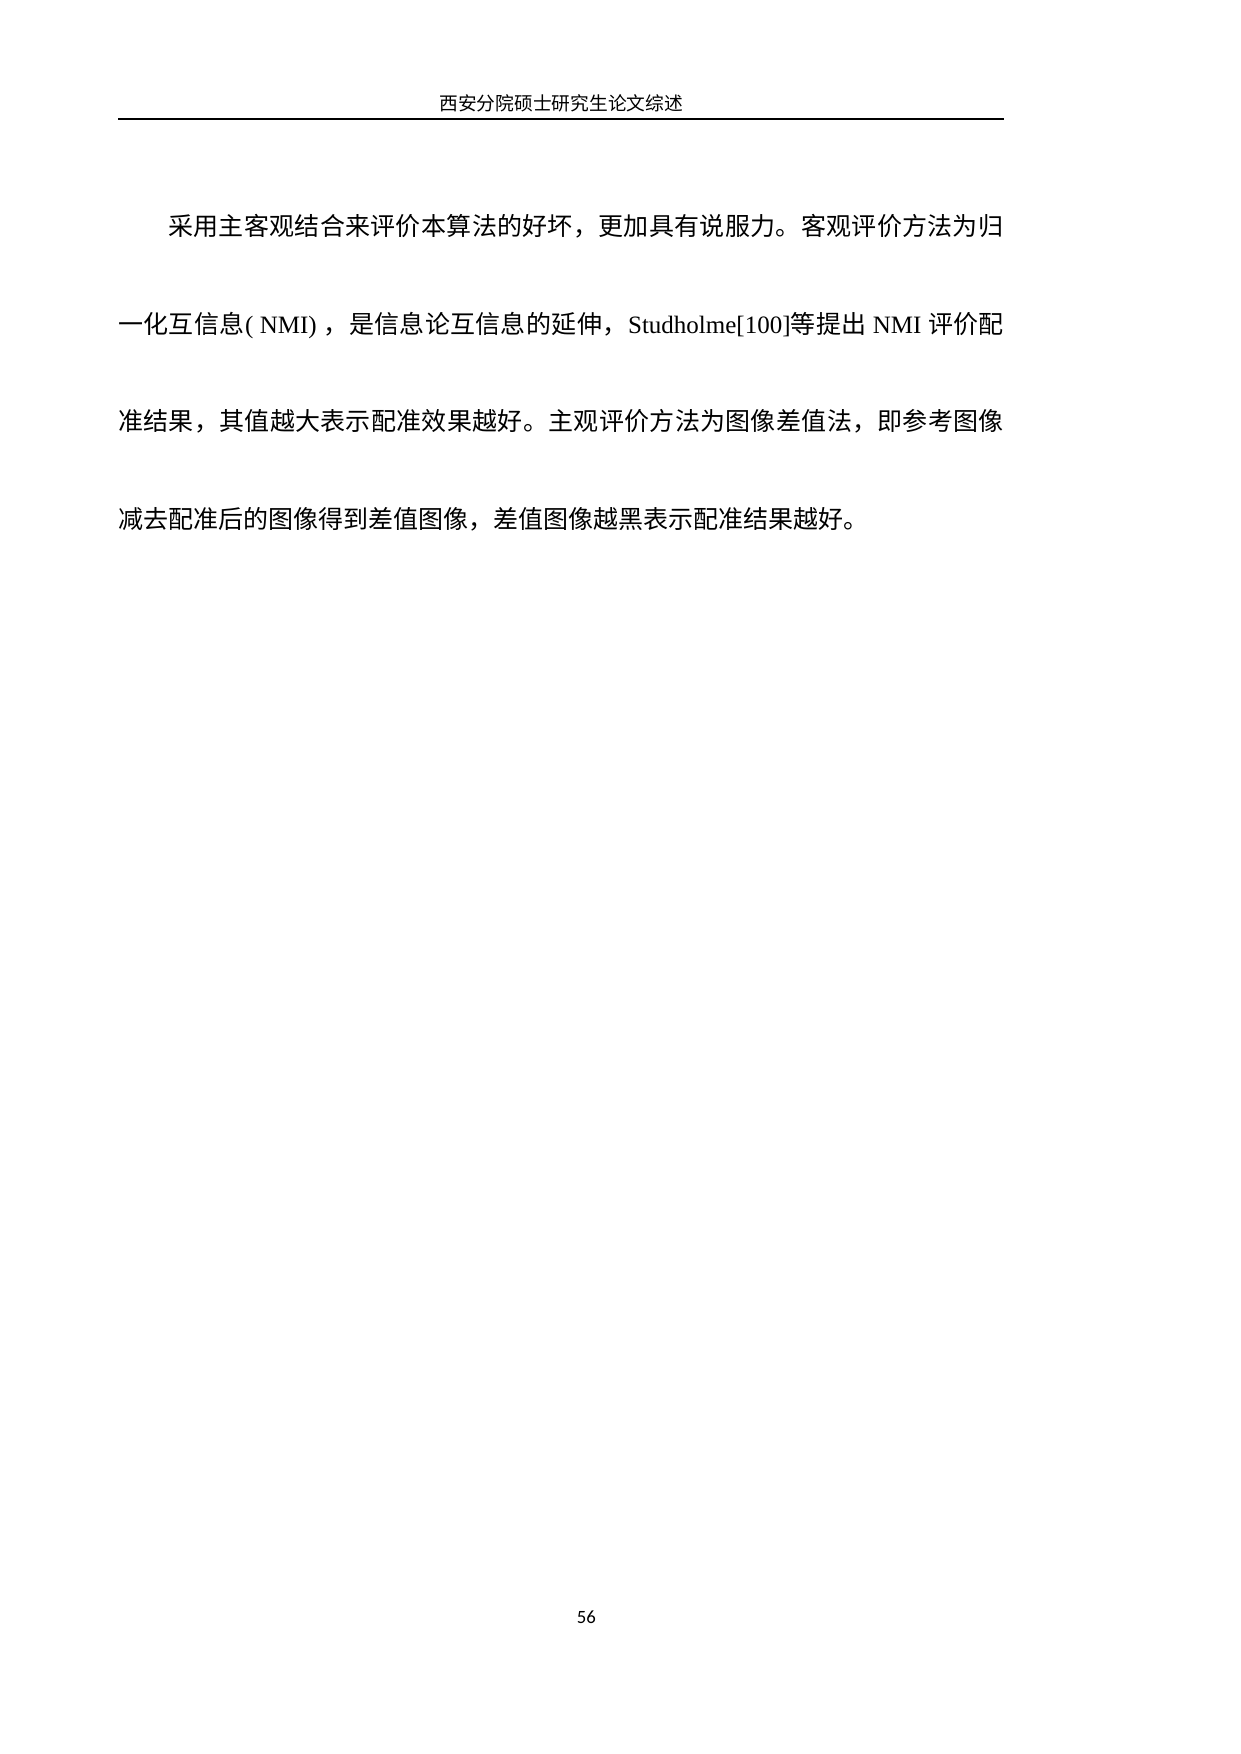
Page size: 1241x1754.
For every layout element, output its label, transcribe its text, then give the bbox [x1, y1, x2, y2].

text 采用主客观结合来评价本算法的好坏，更加具有说服力。客观评价方法为归一化互信息( NMI) ，是信息论互信息的延伸，Studholme[100]等提出 NMI 评价配准结果，其值越大表示配准效果越好。主观评价方法为图像差值法，即参考图像减去配准后的图像得到差值图像，差值图像越黑表示配准结果越好。 [118, 192, 1004, 550]
